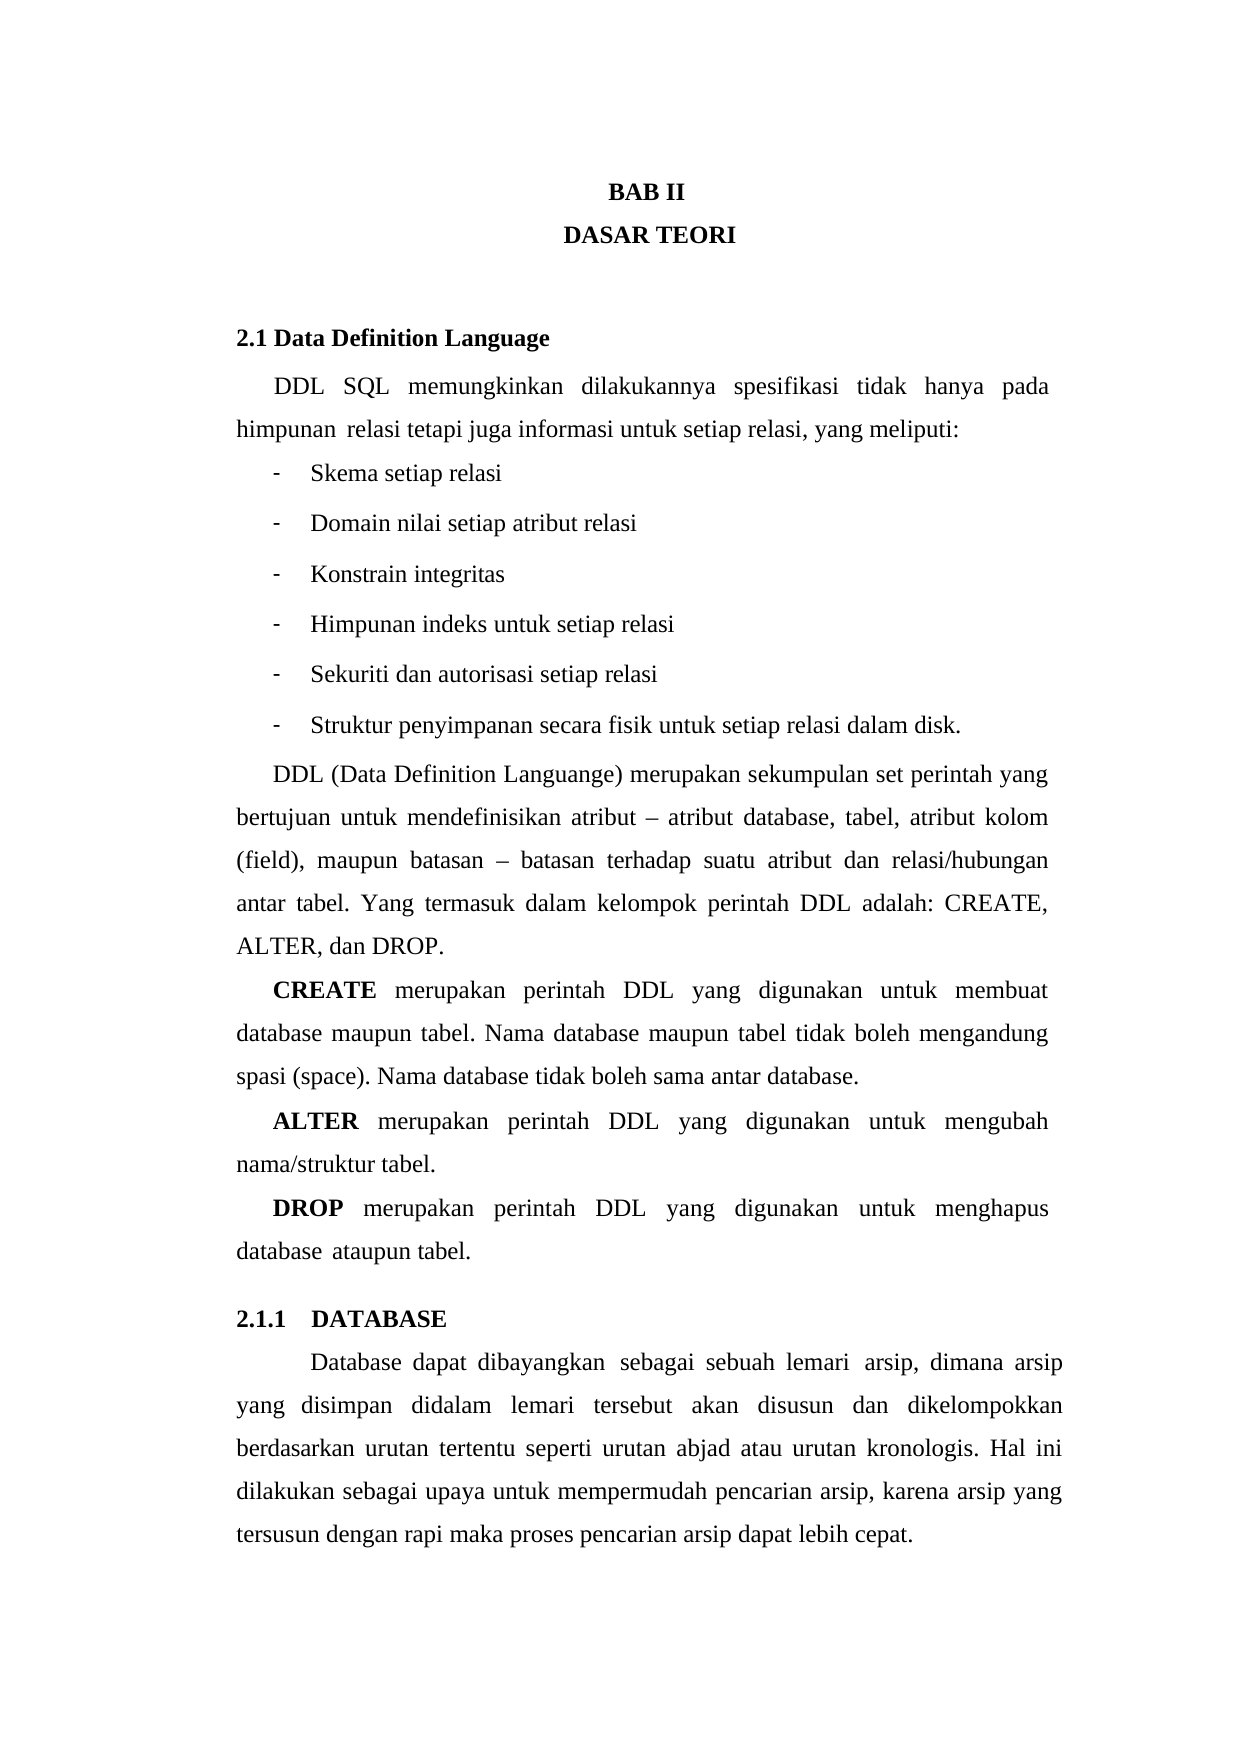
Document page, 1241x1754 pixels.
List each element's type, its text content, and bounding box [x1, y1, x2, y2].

list Struktur penyimpanan secara fisik untuk setiap relasi dalam disk. [273, 709, 1049, 739]
text DDL SQL memungkinkan dilakukannya spesifikasi tidak hanya pada himpunan relasi tetapi juga informasi untuk setiap relasi, yang meliputi: [236, 371, 1049, 443]
list Sekuriti dan autorisasi setiap relasi [273, 658, 1049, 689]
list Domain nilai setiap atribut relasi [273, 507, 1049, 538]
text DDL (Data Definition Languange) merupakan sekumpulan set perintah yang bertujuan untuk mendefinisikan atribut – atribut database, tabel, atribut kolom (field), maupun batasan – batasan terhadap suatu atribut dan relasi/hubungan antar tabel. Yang termasuk dalam kelompok perintah DDL adalah: CREATE, ALTER, dan DROP. [236, 759, 1049, 960]
text DROP merupakan perintah DDL yang digunakan untuk menghapus database ataupun tabel. [236, 1193, 1049, 1264]
list Konstrain integritas [273, 558, 1049, 588]
subtitle BAB II DASAR TEORI [236, 177, 1063, 249]
text ALTER merupakan perintah DDL yang digunakan untuk mengubah nama/struktur tabel. [236, 1106, 1049, 1178]
list Himpunan indeks untuk setiap relasi [273, 608, 1049, 639]
subtitle Data Definition Language [236, 323, 1063, 352]
text Database dapat dibayangkan sebagai sebuah lemari arsip, dimana arsip yang disimpan didalam lemari tersebut akan disusun dan dikelompokkan berdasarkan urutan tertentu seperti urutan abjad atau urutan kronologis. Hal ini dilakukan sebagai upaya untuk mempermudah pencarian arsip, karena arsip yang tersusun dengan rapi maka proses pencarian arsip dapat lebih cepat. [236, 1347, 1063, 1548]
list Skema setiap relasi [273, 457, 1049, 488]
text CREATE merupakan perintah DDL yang digunakan untuk membuat database maupun tabel. Nama database maupun tabel tidak boleh mengandung spasi (space). Nama database tidak boleh sama antar database. [236, 975, 1049, 1090]
subtitle DATABASE [236, 1304, 1063, 1333]
